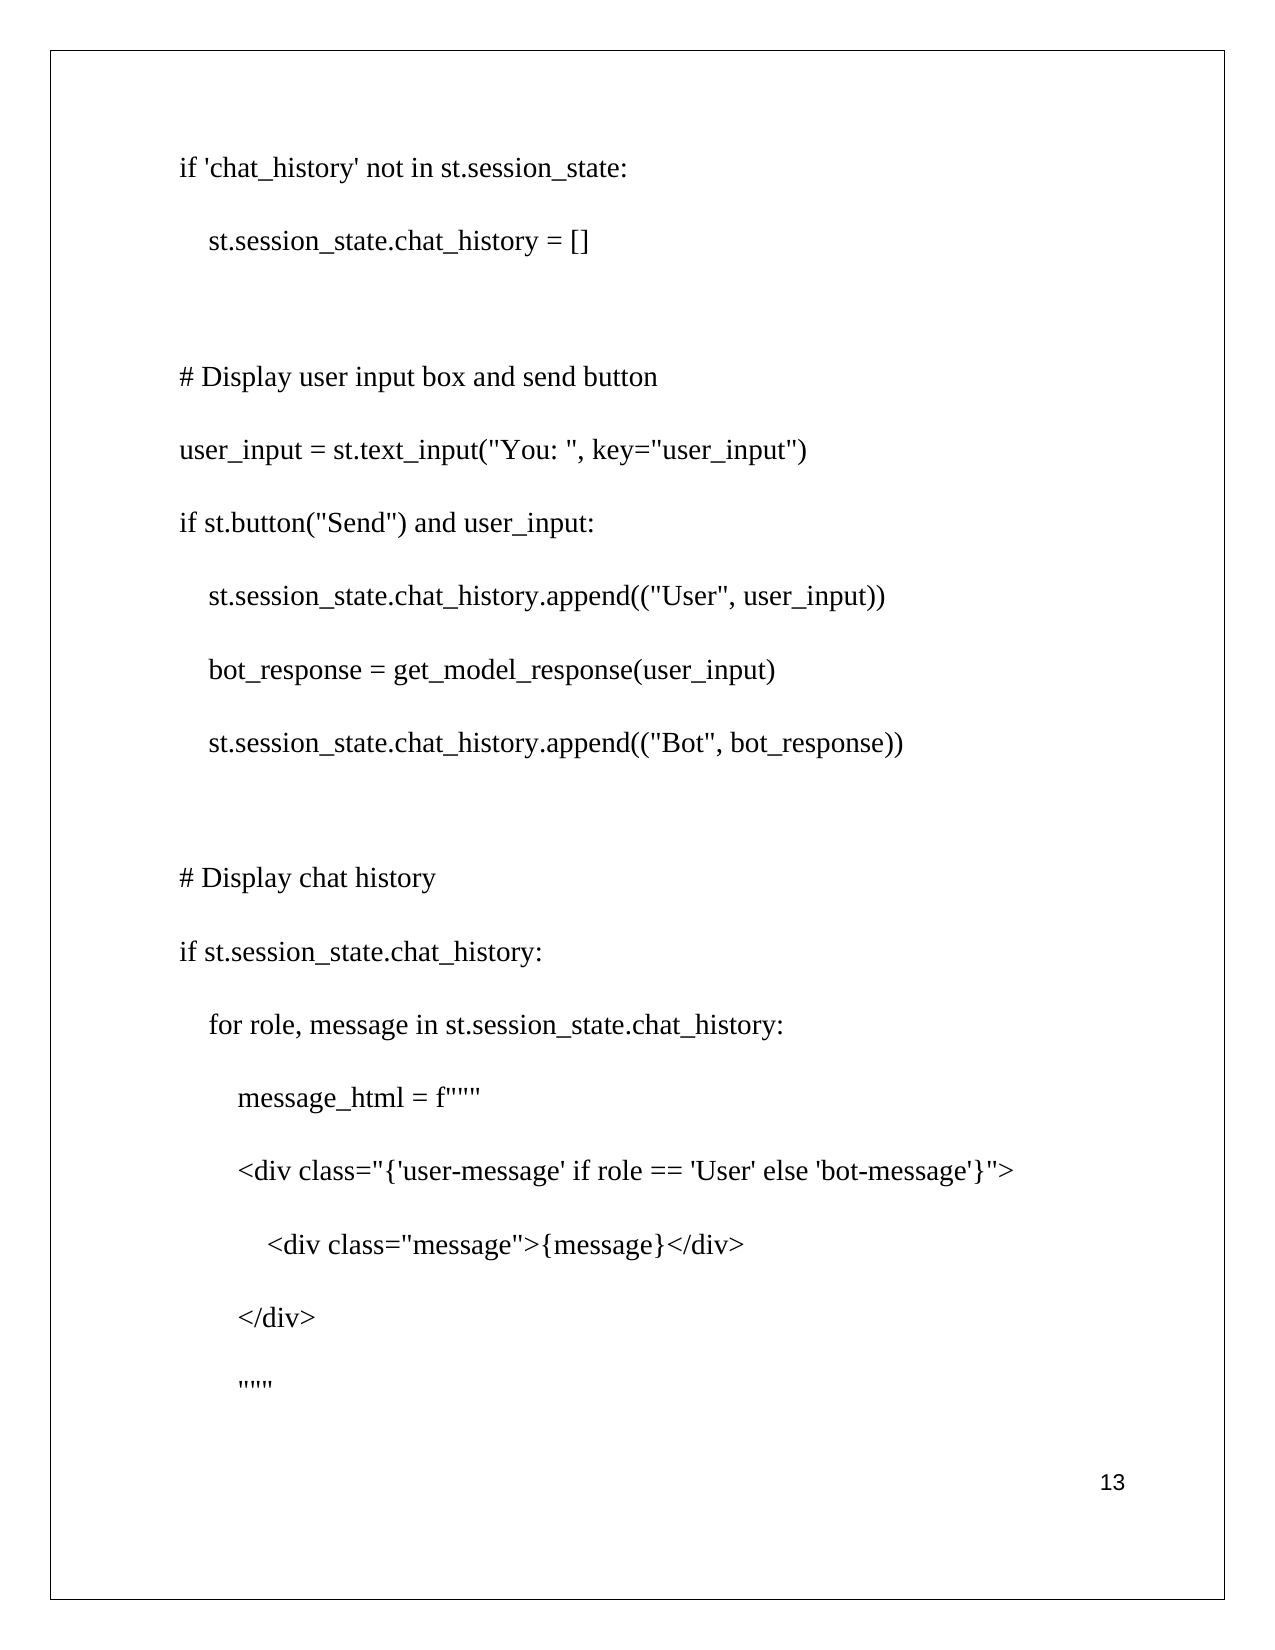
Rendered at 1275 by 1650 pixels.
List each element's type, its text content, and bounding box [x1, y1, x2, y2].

text bot_response = get_model_response(user_input) [150, 652, 1125, 685]
text <div class="message">{message}</div> [150, 1227, 1125, 1260]
text st.session_state.chat_history = [] [150, 223, 1125, 257]
text if st.session_state.chat_history: [150, 934, 1125, 967]
text for role, message in st.session_state.chat_history: [150, 1007, 1125, 1041]
text user_input = st.text_input("You: ", key="user_input") [150, 432, 1125, 466]
text </div> [150, 1300, 1125, 1333]
text st.session_state.chat_history.append(("Bot", bot_response)) [150, 725, 1125, 758]
text # Display chat history [150, 861, 1125, 894]
text message_html = f""" [150, 1080, 1125, 1114]
text if 'chat_history' not in st.session_state: [150, 150, 1125, 183]
text <div class="{'user-message' if role == 'User' else 'bot-message'}"> [150, 1153, 1125, 1187]
text """ [150, 1373, 1125, 1407]
text st.session_state.chat_history.append(("User", user_input)) [150, 578, 1125, 612]
text if st.button("Send") and user_input: [150, 505, 1125, 539]
text # Display user input box and send button [150, 359, 1125, 392]
